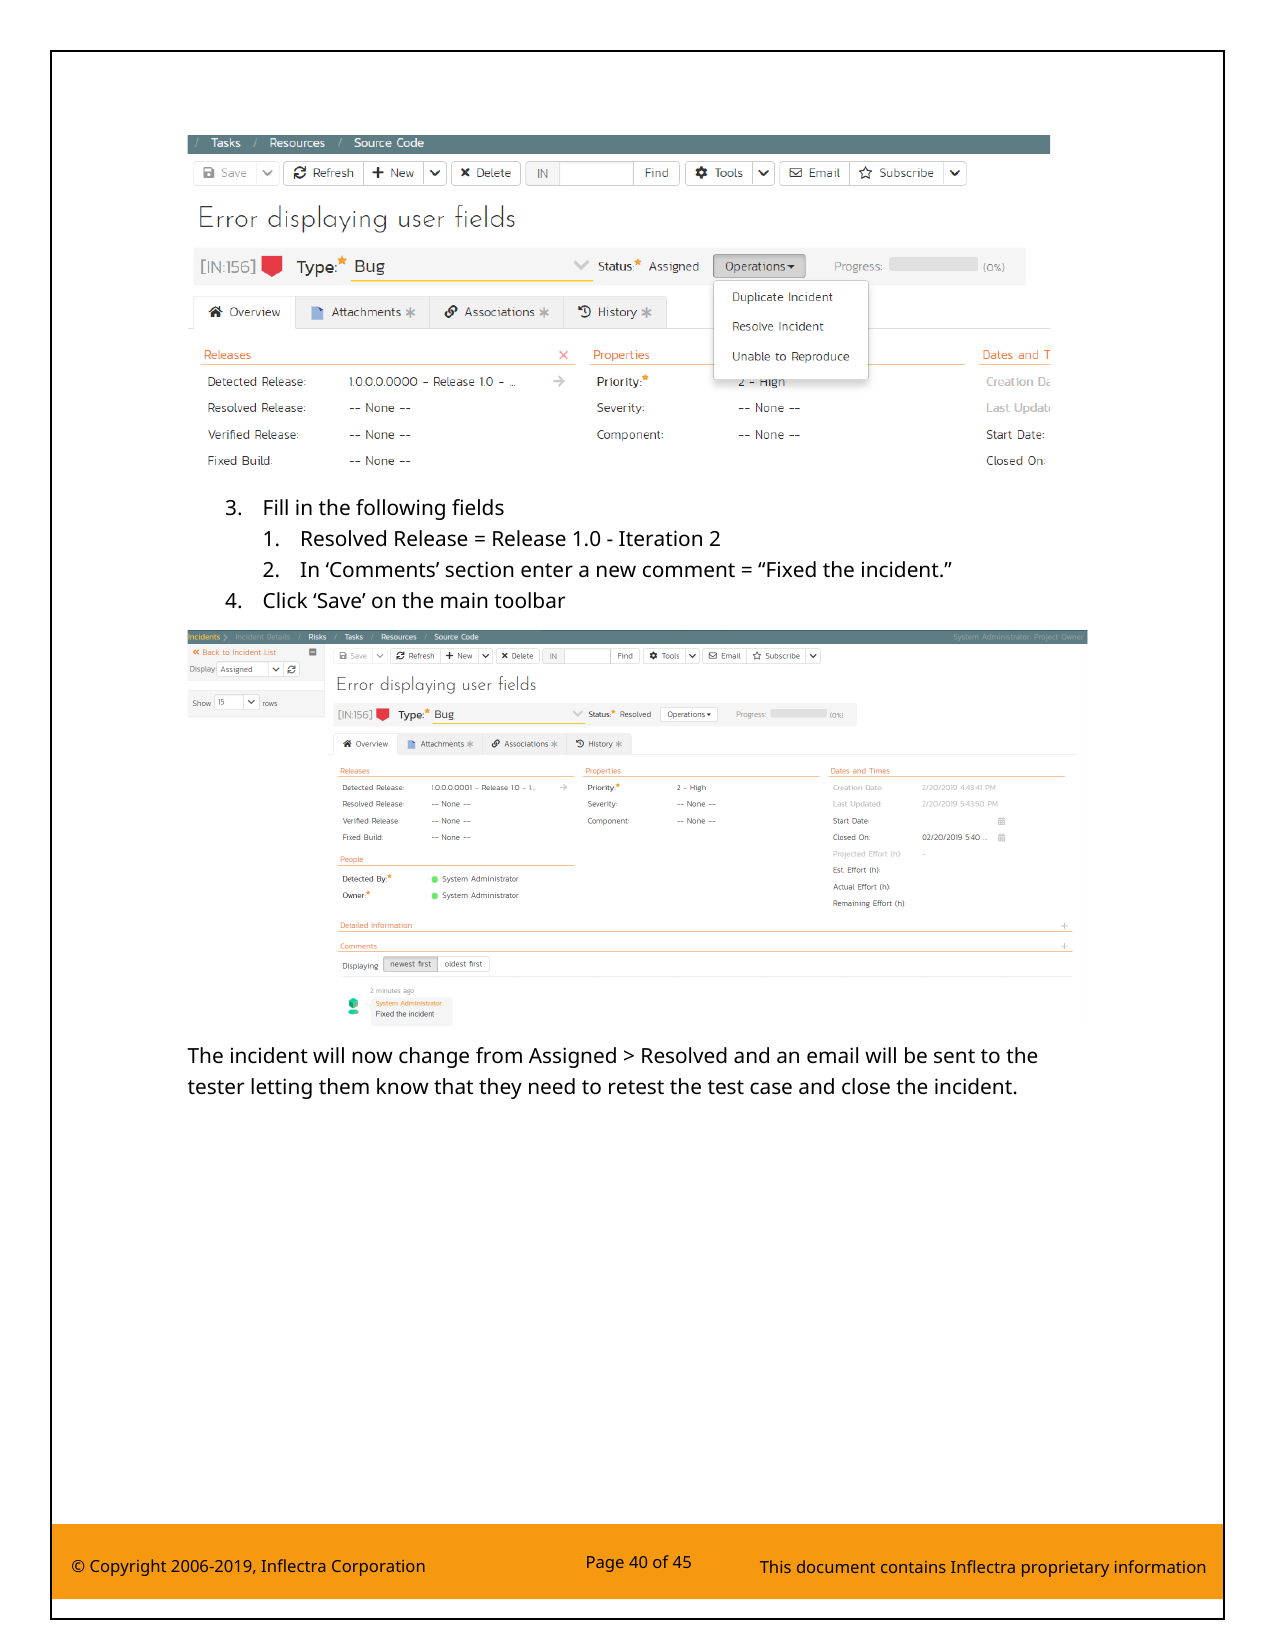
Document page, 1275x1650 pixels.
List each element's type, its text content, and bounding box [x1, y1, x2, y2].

list In ‘Comments’ section enter a new comment = “Fixed the incident.” [262, 555, 1087, 584]
list Fill in the following fields [225, 493, 1087, 521]
list Resolved Release = Release 1.0 - Iteration 2 [262, 524, 1087, 553]
picture [187, 630, 1088, 1026]
picture [187, 135, 1051, 478]
text The incident will now change from Assigned > Resolved and an email will be sent to the tester letting them know that they need to retest the test case and close the incident. [187, 1041, 1087, 1101]
list Click ‘Save’ on the main toolbar [225, 587, 1087, 615]
